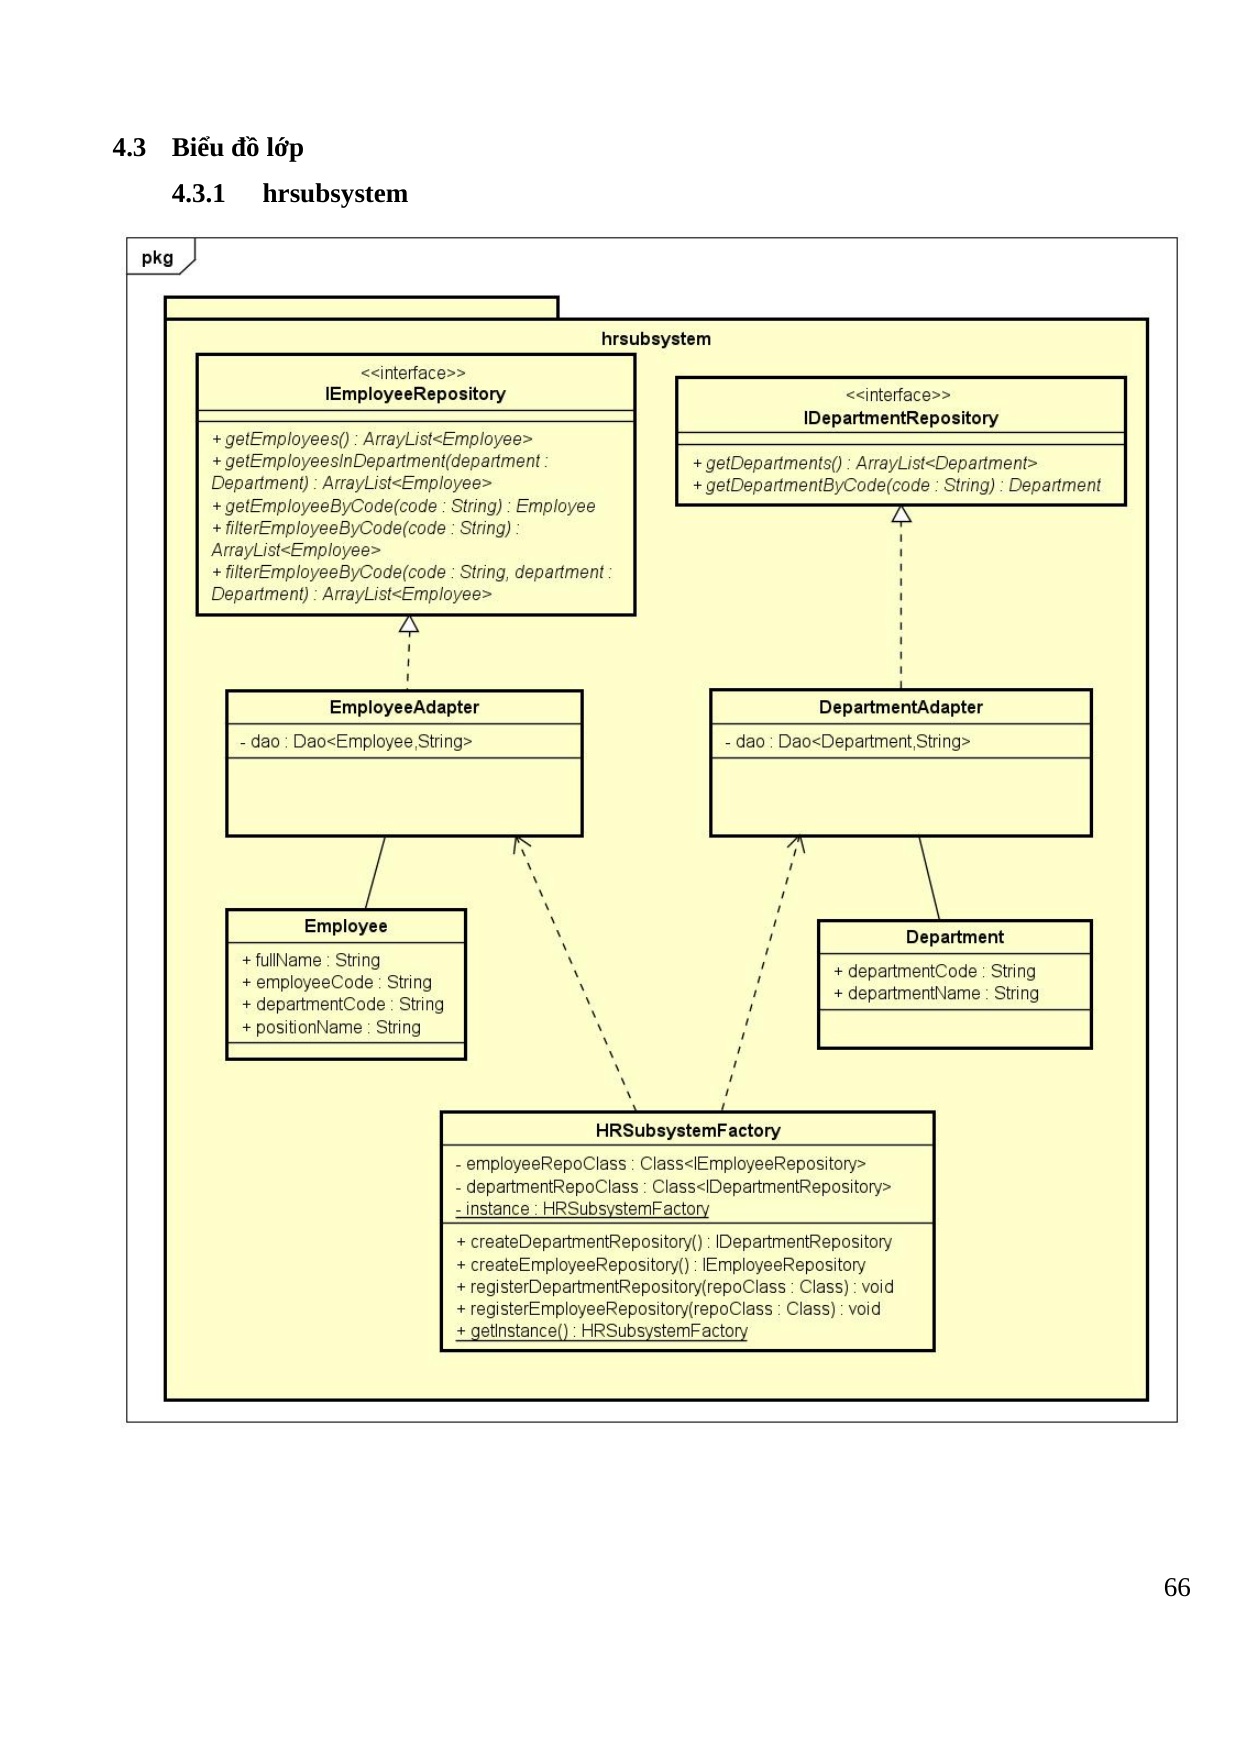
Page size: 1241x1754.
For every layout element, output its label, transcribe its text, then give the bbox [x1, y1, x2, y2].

subtitle Biểu đồ lớp [112, 131, 1191, 162]
subtitle hrsubsystem [172, 177, 1191, 208]
picture [112, 223, 1191, 1437]
